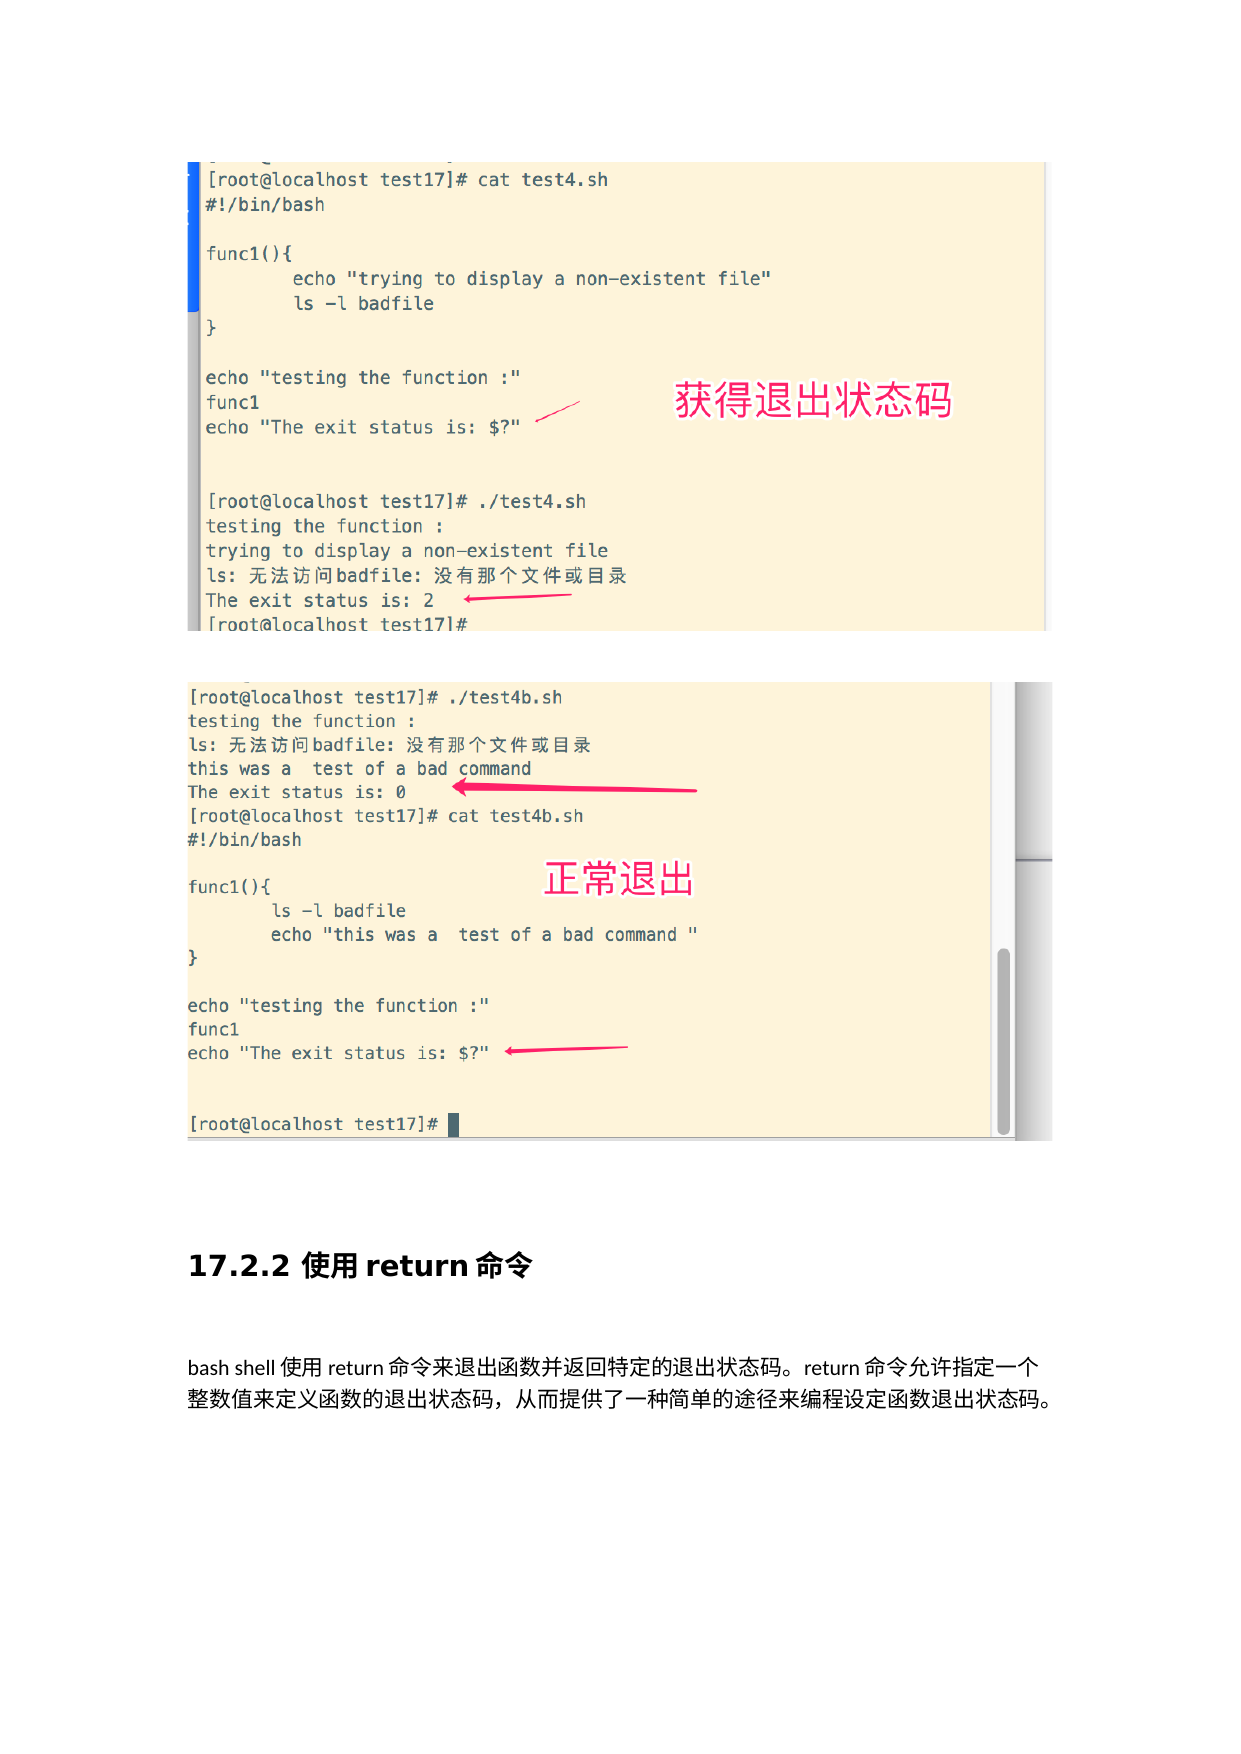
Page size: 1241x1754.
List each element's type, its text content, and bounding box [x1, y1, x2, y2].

text 整数值来定义函数的退出状态码，从而提供了一种简单的途径来编程设定函数退出状态码。 [187, 1382, 1053, 1414]
subtitle 17.2.2 使用return命令 [187, 1231, 1053, 1296]
picture [187, 682, 1053, 1141]
picture [187, 162, 1052, 631]
text bash shell使用return命令来退出函数并返回特定的退出状态码。return命令允许指定一个 [187, 1349, 1053, 1382]
